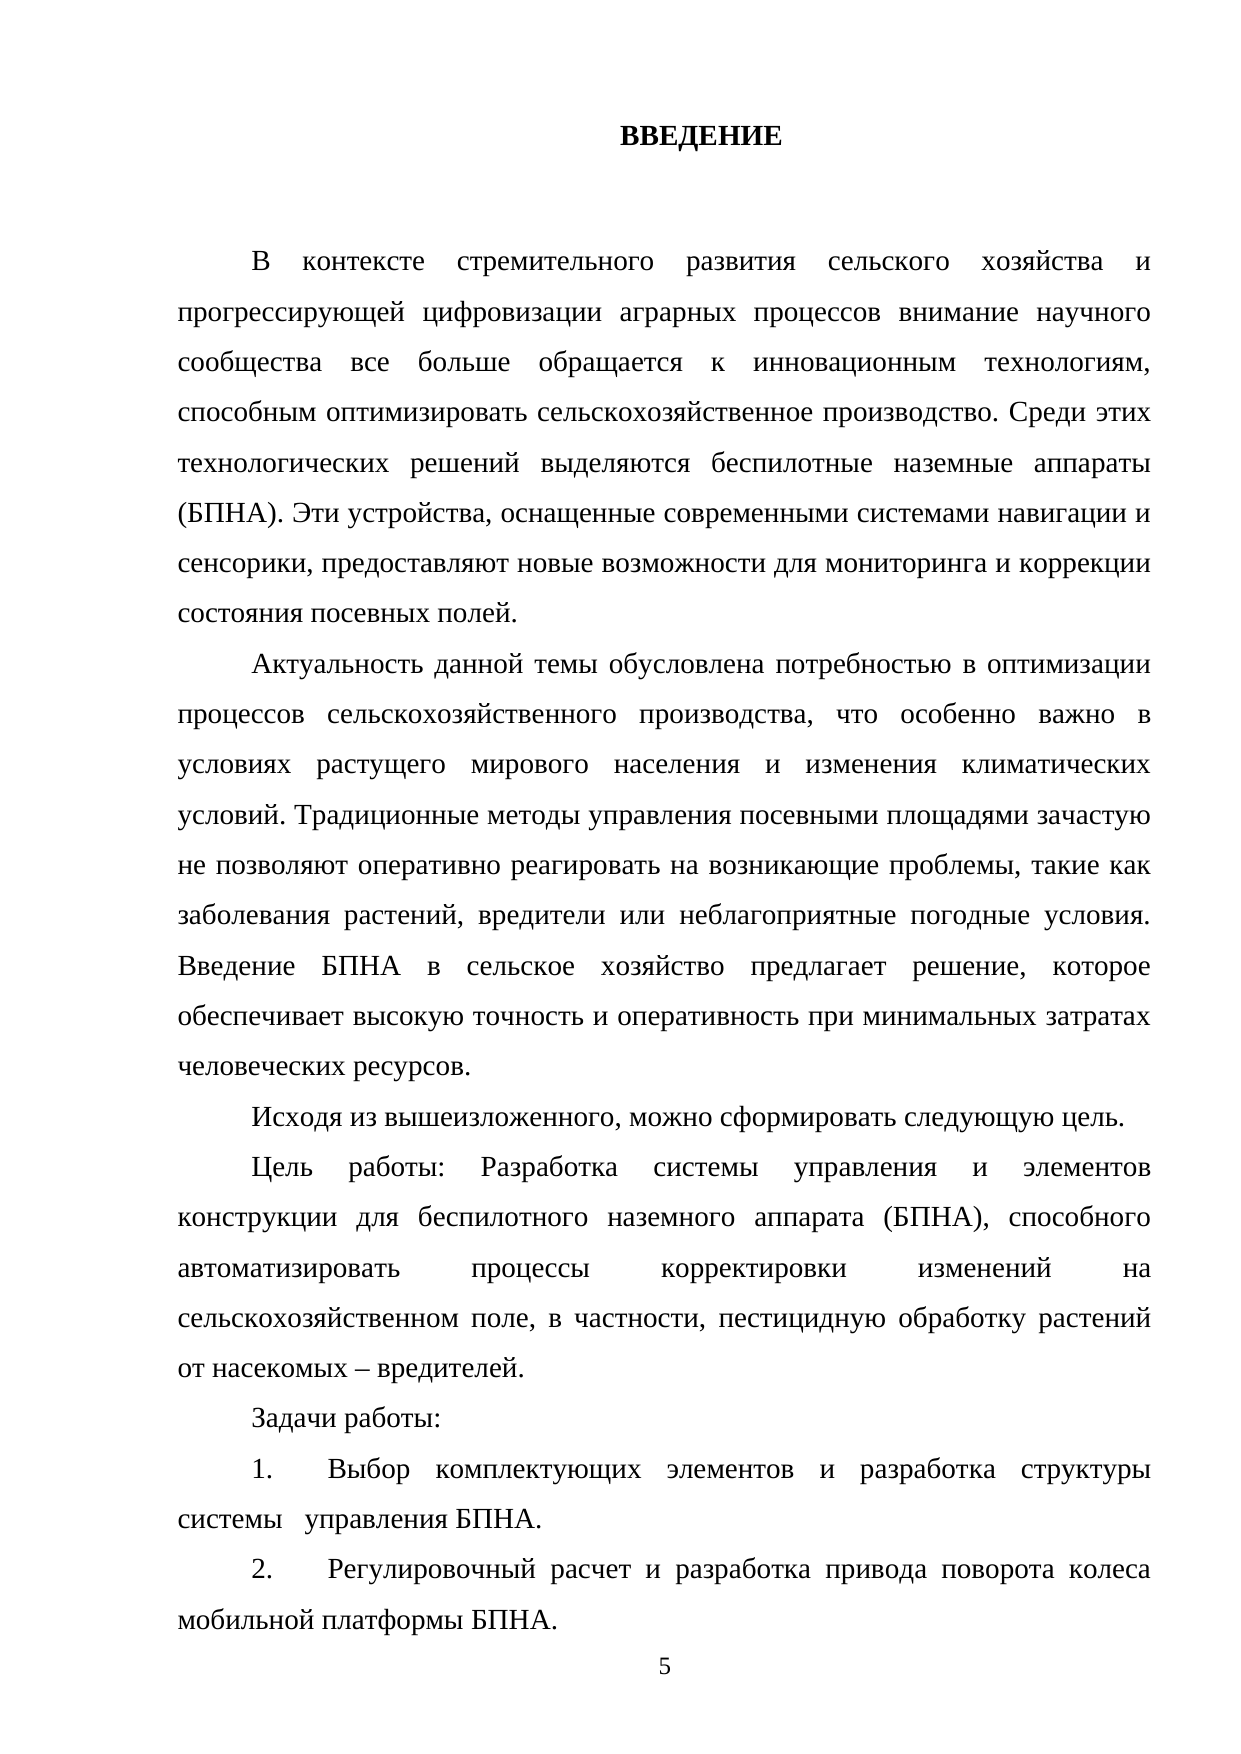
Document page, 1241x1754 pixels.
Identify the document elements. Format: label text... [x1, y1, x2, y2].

text Цель работы: Разработка системы управления и элементов конструкции для беспилотного наземного аппарата (БПНА), способного автоматизировать процессы корректировки изменений на сельскохозяйственном поле, в частности, пестицидную обработку растений от насекомых – вредителей. [177, 1149, 1152, 1384]
text Исходя из вышеизложенного, можно сформировать следующую цель. [177, 1099, 1152, 1132]
text Актуальность данной темы обусловлена потребностью в оптимизации процессов сельскохозяйственного производства, что особенно важно в условиях растущего мирового населения и изменения климатических условий. Традиционные методы управления посевными площадями зачастую не позволяют оперативно реагировать на возникающие проблемы, такие как заболевания растений, вредители или неблагоприятные погодные условия. Введение БПНА в сельское хозяйство предлагает решение, которое обеспечивает высокую точность и оперативность при минимальных затратах человеческих ресурсов. [177, 646, 1152, 1082]
text Задачи работы: [177, 1401, 1152, 1434]
list Выбор комплектующих элементов и разработка структуры системы управления БПНА. [177, 1451, 1152, 1535]
subtitle ВВЕДЕНИЕ [177, 118, 1152, 152]
list Регулировочный расчет и разработка привода поворота колеса мобильной платформы БПНА. [177, 1552, 1152, 1635]
text В контексте стремительного развития сельского хозяйства и прогрессирующей цифровизации аграрных процессов внимание научного сообщества все больше обращается к инновационным технологиям, способным оптимизировать сельскохозяйственное производство. Среди этих технологических решений выделяются беспилотные наземные аппараты (БПНА). Эти устройства, оснащенные современными системами навигации и сенсорики, предоставляют новые возможности для мониторинга и коррекции состояния посевных полей. [177, 243, 1152, 629]
